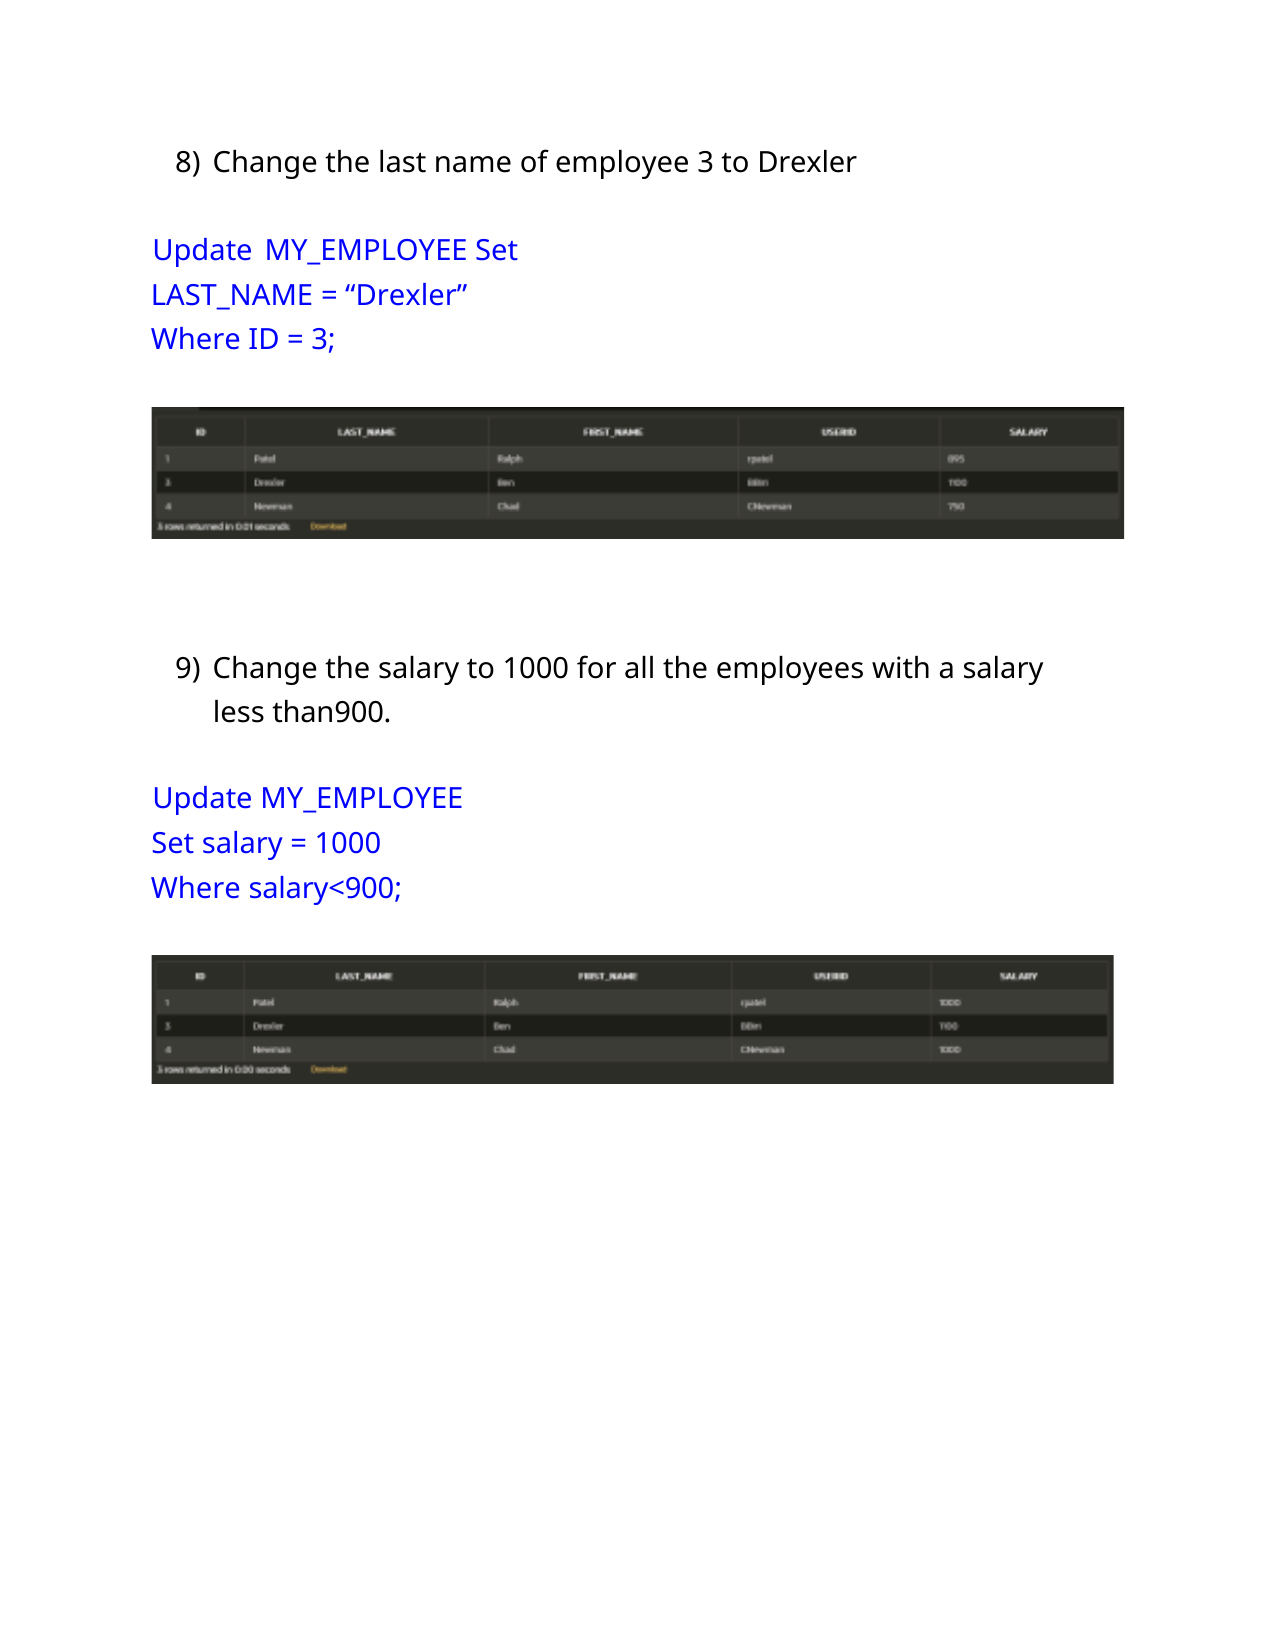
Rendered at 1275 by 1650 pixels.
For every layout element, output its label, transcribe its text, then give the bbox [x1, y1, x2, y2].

picture [151, 955, 1114, 1084]
list Change the last name of employee 3 to Drexler [175, 141, 1225, 181]
list Change the salary to 1000 for all the employees with a salary less than900. [175, 647, 1059, 731]
text Where salary<900; [151, 868, 1225, 907]
picture [151, 407, 1125, 539]
text Update MY_EMPLOYEE Set LAST_NAME = “Drexler” Where ID = 3; [151, 229, 522, 358]
text Update MY_EMPLOYEE Set salary = 1000 [151, 778, 474, 862]
